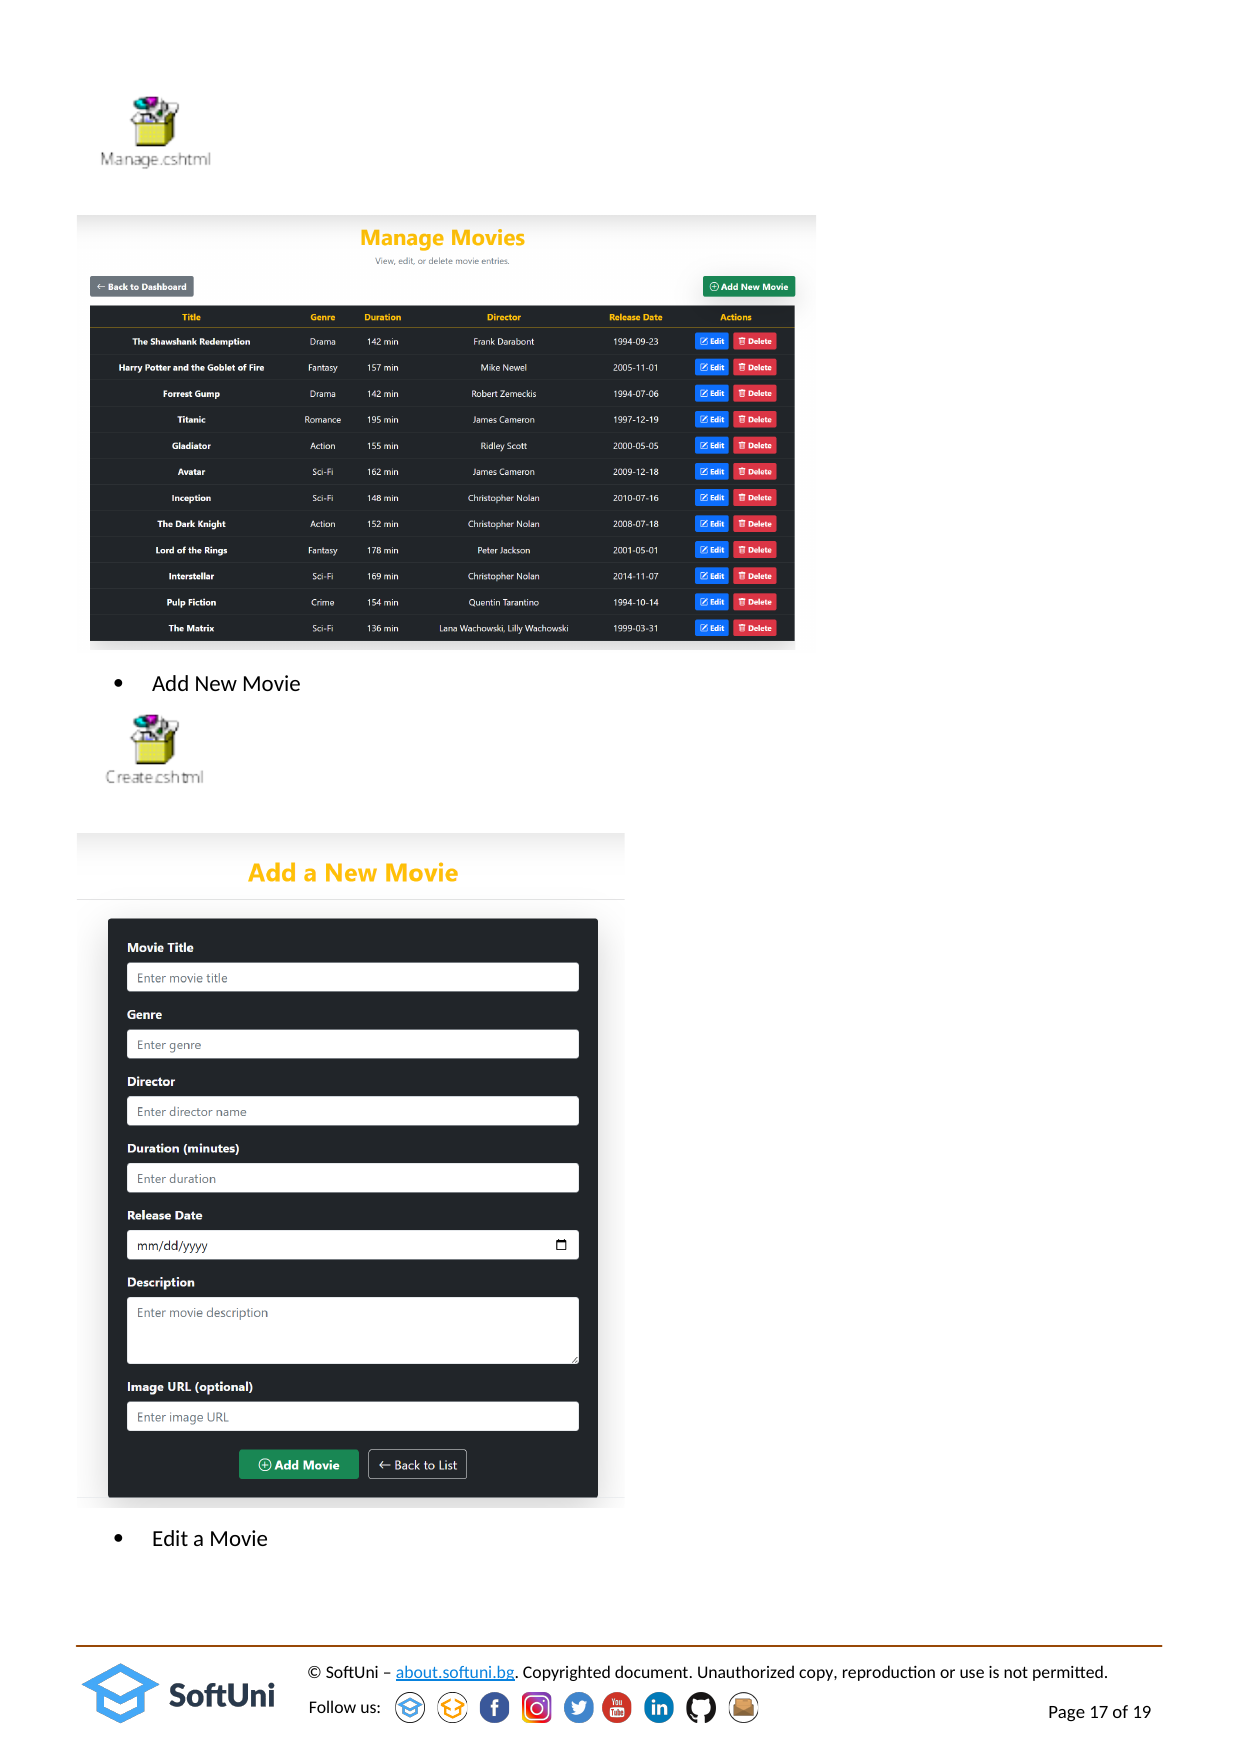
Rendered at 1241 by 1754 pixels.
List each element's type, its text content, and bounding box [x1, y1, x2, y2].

list Add New Movie [114, 669, 1163, 697]
picture [437, 1692, 468, 1723]
picture [75, 1658, 281, 1729]
picture [479, 1692, 510, 1723]
picture [644, 1692, 653, 1701]
picture [665, 1714, 674, 1723]
picture [644, 1714, 653, 1723]
picture [728, 1692, 759, 1723]
picture [522, 1692, 552, 1723]
picture [395, 1692, 425, 1723]
picture [665, 1692, 674, 1701]
picture [686, 1692, 716, 1723]
picture [76, 215, 817, 653]
list Edit a Movie [114, 1524, 1163, 1552]
picture [564, 1692, 594, 1723]
picture [658, 1705, 667, 1714]
picture [602, 1692, 632, 1723]
picture [76, 833, 625, 1508]
